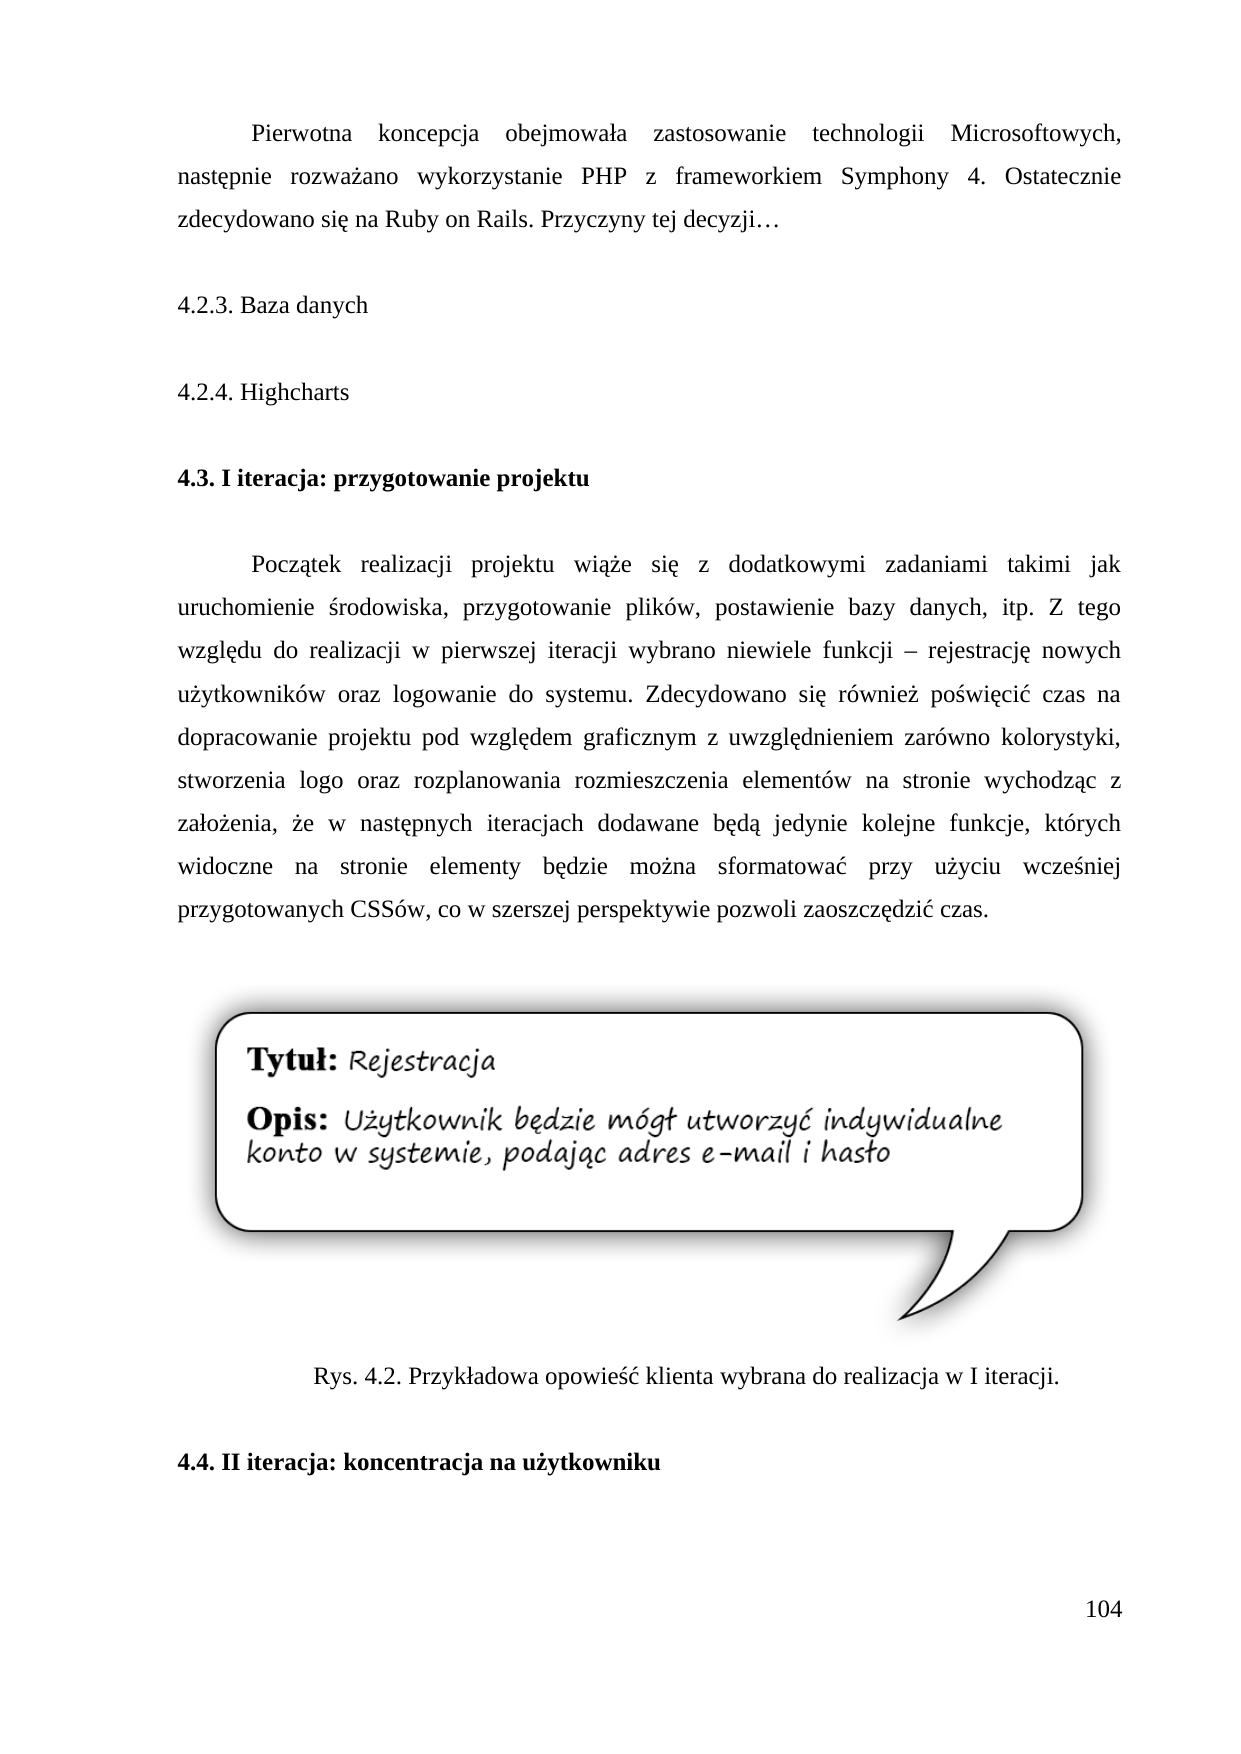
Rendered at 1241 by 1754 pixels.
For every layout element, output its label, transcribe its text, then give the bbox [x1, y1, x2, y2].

picture [199, 996, 1096, 1330]
subtitle 4.2.4. Highcharts [177, 377, 1122, 406]
text Początek realizacji projektu wiąże się z dodatkowymi zadaniami takimi jak uruchomienie środowiska, przygotowanie plików, postawienie bazy danych, itp. Z tego względu do realizacji w pierwszej iteracji wybrano niewiele funkcji – rejestrację nowych użytkowników oraz logowanie do systemu. Zdecydowano się również poświęcić czas na dopracowanie projektu pod względem graficznym z uwzględnieniem zarówno kolorystyki, stworzenia logo oraz rozplanowania rozmieszczenia elementów na stronie wychodząc z założenia, że w następnych iteracjach dodawane będą jedynie kolejne funkcje, których widoczne na stronie elementy będzie można sformatować przy użyciu wcześniej przygotowanych CSSów, co w szerszej perspektywie pozwoli zaoszczędzić czas. [177, 549, 1122, 923]
text Pierwotna koncepcja obejmowała zastosowanie technologii Microsoftowych, następnie rozważano wykorzystanie PHP z frameworkiem Symphony 4. Ostatecznie zdecydowano się na Ruby on Rails. Przyczyny tej decyzji… [177, 118, 1122, 233]
text Rys. 4.2. Przykładowa opowieść klienta wybrana do realizacja w I iteracji. [177, 1361, 1122, 1389]
subtitle 4.3. I iteracja: przygotowanie projektu [177, 463, 1122, 492]
subtitle 4.4. II iteracja: koncentracja na użytkowniku [177, 1447, 1122, 1476]
subtitle 4.2.3. Baza danych [177, 291, 1122, 319]
